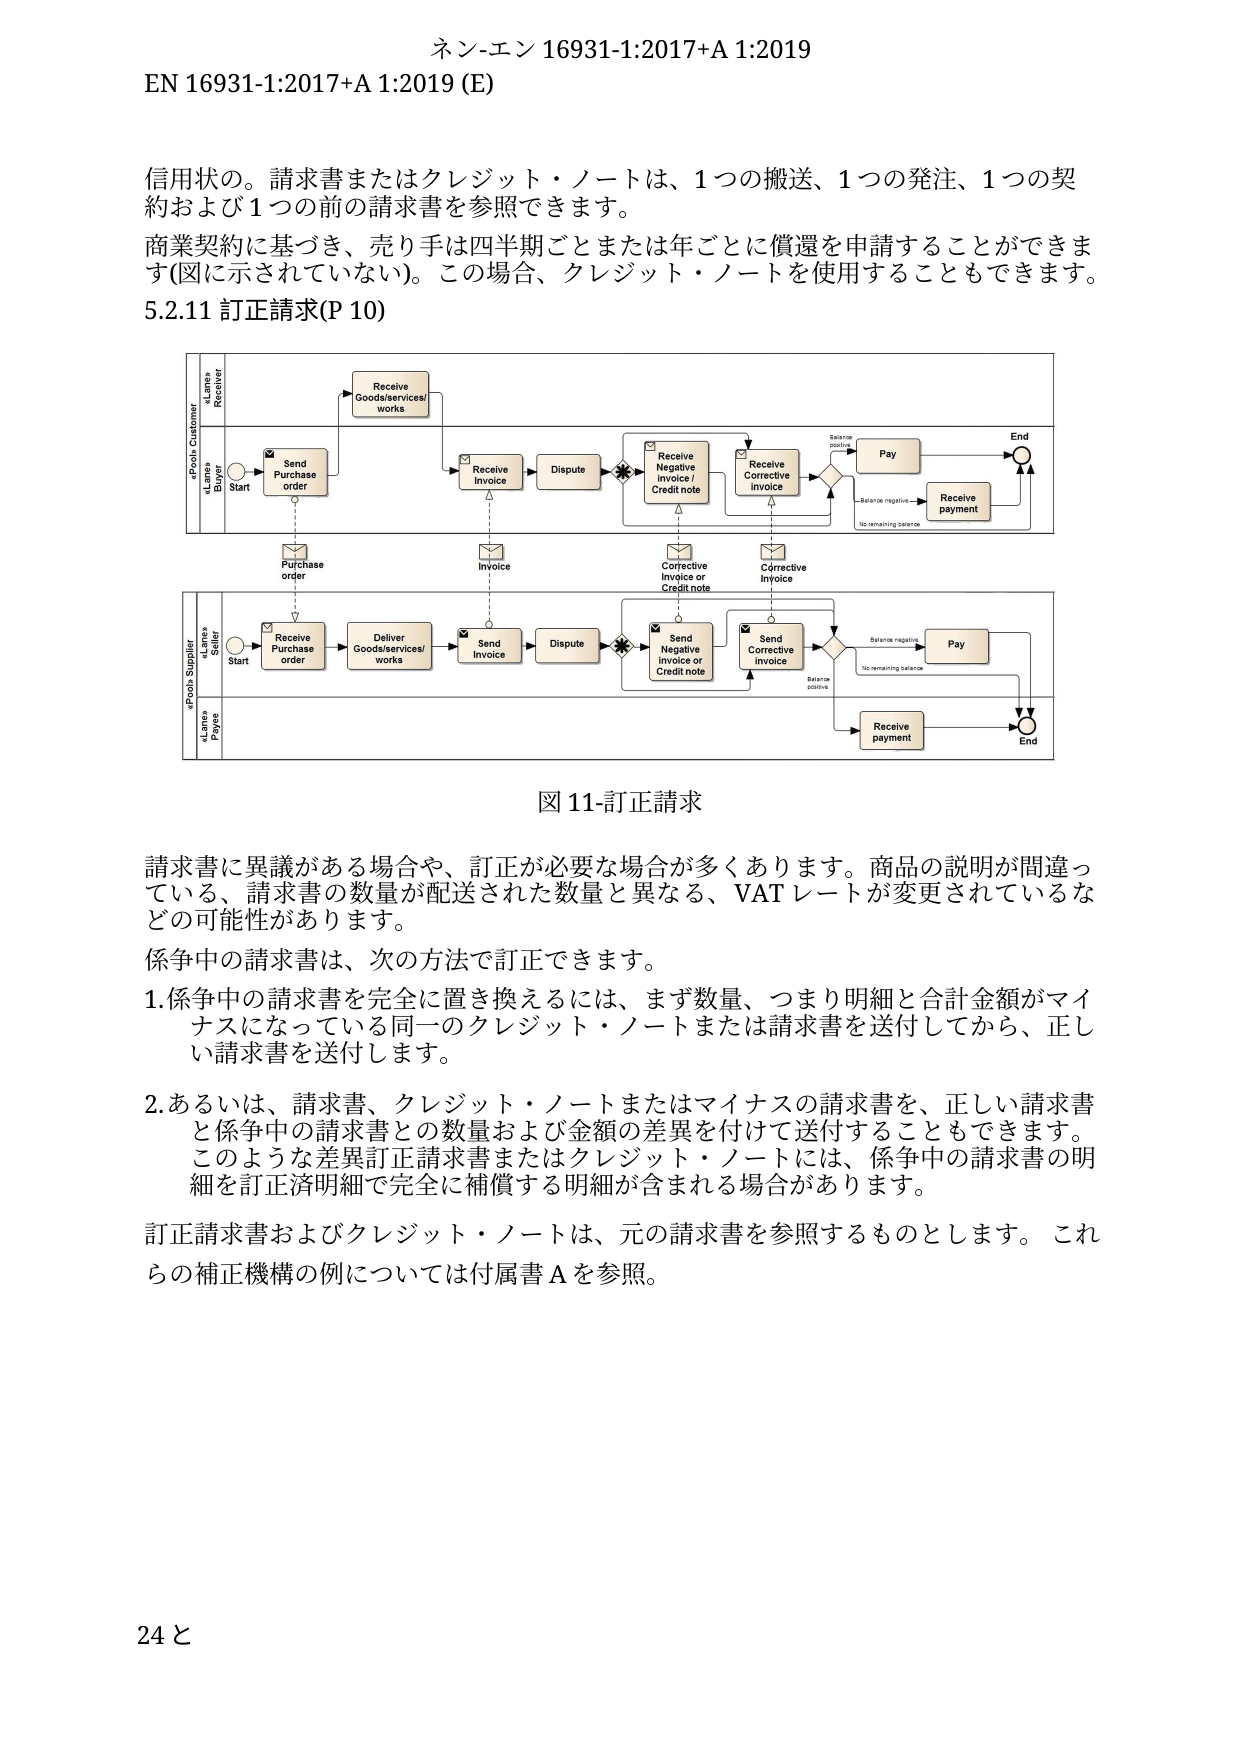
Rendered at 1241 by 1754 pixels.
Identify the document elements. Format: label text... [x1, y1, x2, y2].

list 係争中の請求書を完全に置き換えるには、まず数量、つまり明細と合計金額がマイナスになっている同一のクレジット・ノートまたは請求書を送付してから、正しい請求書を送付します。 [144, 987, 1097, 1067]
text 信用状の。請求書またはクレジット・ノートは、1つの搬送、1つの発注、1つの契約および1つの前の請求書を参照できます。 [144, 167, 1097, 221]
text ネン-エン16931-1:2017+A 1:2019 [121, 38, 1119, 64]
list あるいは、請求書、クレジット・ノートまたはマイナスの請求書を、正しい請求書と係争中の請求書との数量および金額の差異を付けて送付することもできます。このような差異訂正請求書またはクレジット・ノートには、係争中の請求書の明細を訂正済明細で完全に補償する明細が含まれる場合があります。 [144, 1092, 1097, 1199]
picture [179, 351, 1058, 763]
text 訂正請求書およびクレジット・ノートは、元の請求書を参照するものとします。 これらの補正機構の例については付属書Aを参照。 [144, 1212, 1119, 1291]
text 商業契約に基づき、売り手は四半期ごとまたは年ごとに償還を申請することができます(図に示されていない)。この場合、クレジット・ノートを使用することもできます。 [144, 234, 1097, 287]
text 24と [136, 1623, 1119, 1649]
text 請求書に異議がある場合や、訂正が必要な場合が多くあります。商品の説明が間違っている、請求書の数量が配送された数量と異なる、VATレートが変更されているなどの可能性があります。 [144, 855, 1097, 935]
text 5.2.11 訂正請求(P 10) [144, 298, 1119, 324]
text 係争中の請求書は、次の方法で訂正できます。 [144, 948, 1119, 974]
text 図11-訂正請求 [121, 791, 1119, 817]
text EN 16931-1:2017+A 1:2019 (E) [144, 71, 1119, 98]
